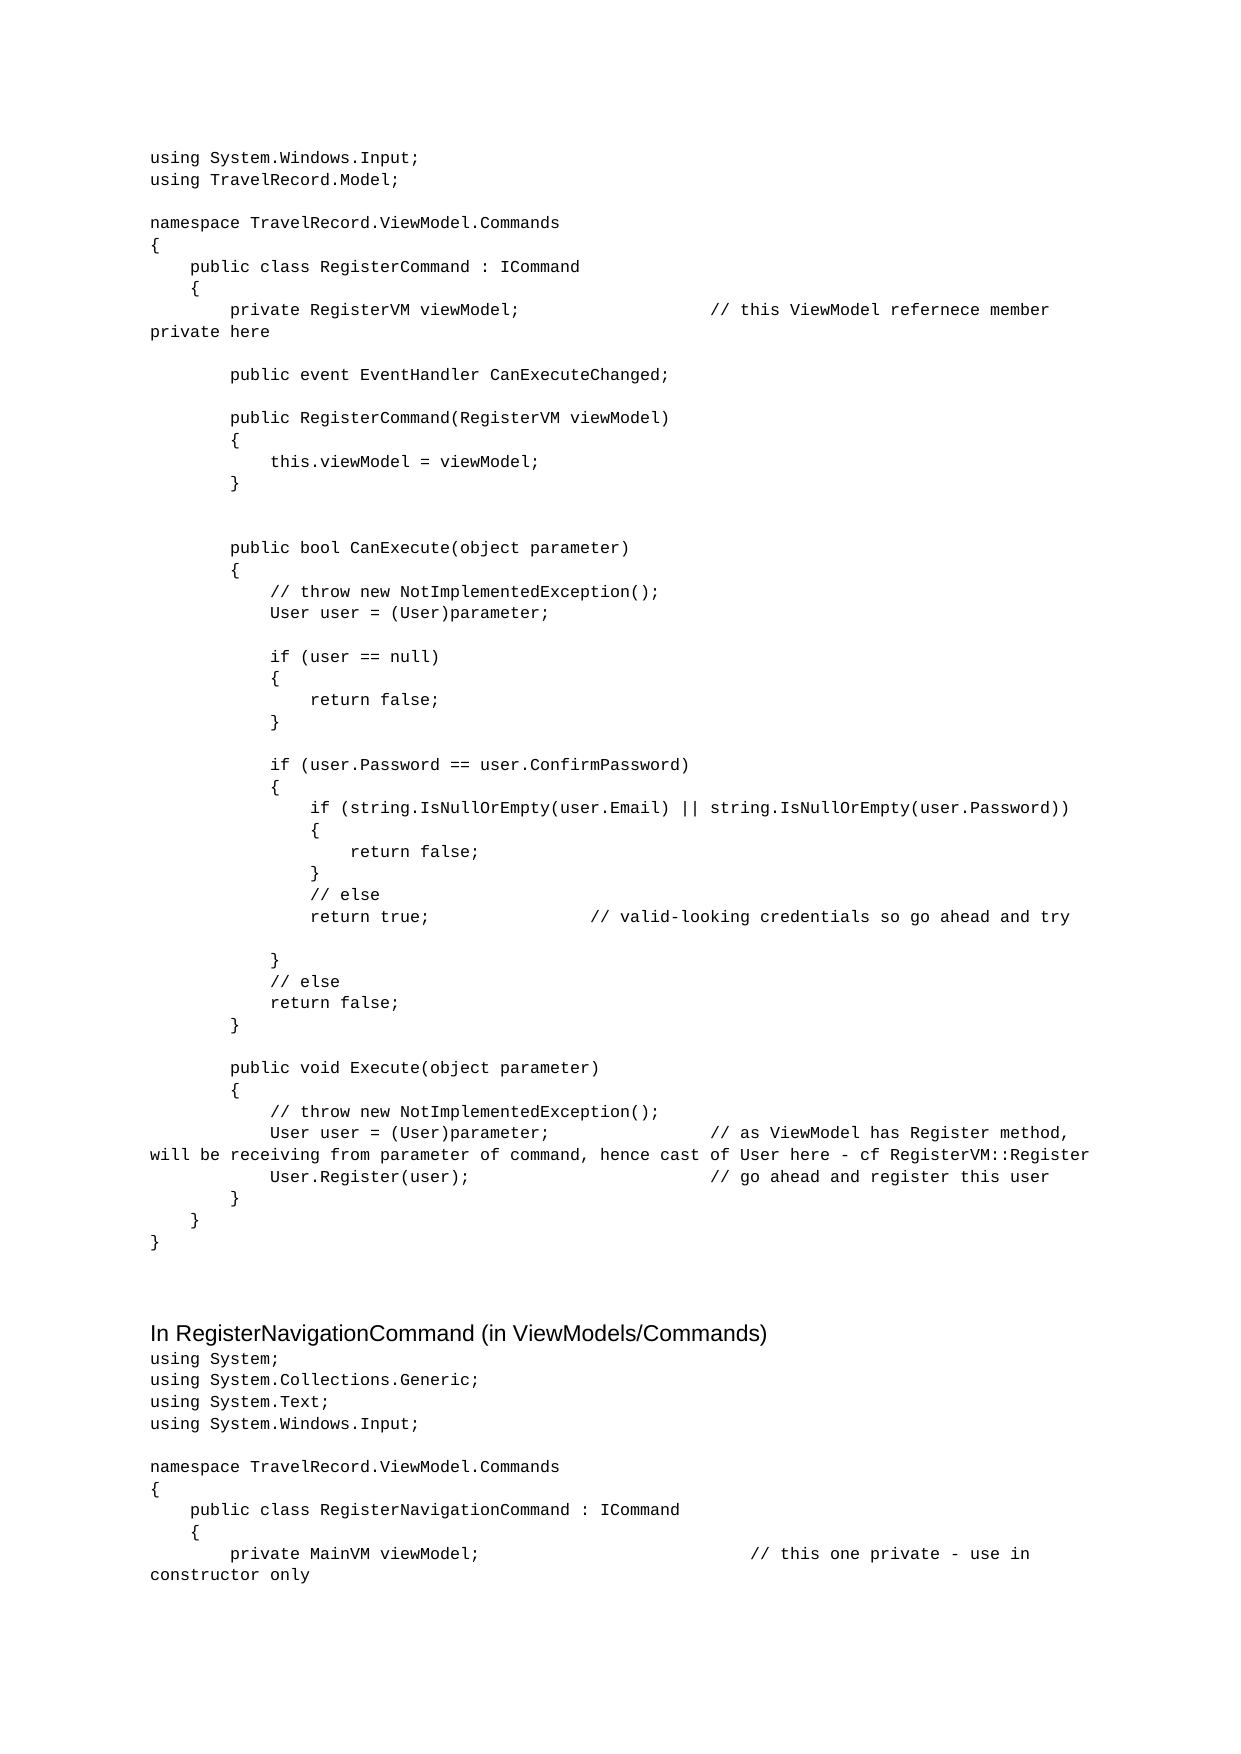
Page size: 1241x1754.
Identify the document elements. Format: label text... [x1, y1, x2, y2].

text } [150, 1212, 1090, 1231]
text // else [150, 887, 1090, 906]
text public void Execute(object parameter) [150, 1060, 1090, 1079]
text } [150, 1017, 1090, 1036]
text using System.Collections.Generic; [150, 1372, 1090, 1391]
text } [150, 475, 1090, 494]
text // throw new NotImplementedException(); [150, 1103, 1090, 1122]
text this.viewModel = viewModel; [150, 453, 1090, 472]
text public RegisterCommand(RegisterVM viewModel) [150, 410, 1090, 429]
text return false; [150, 995, 1090, 1014]
text using System.Text; [150, 1393, 1090, 1412]
text using System; [150, 1350, 1090, 1369]
text private RegisterVM viewModel; // this ViewModel refernece member private here [150, 302, 1090, 342]
text return false; [150, 843, 1090, 862]
text return false; [150, 692, 1090, 711]
text { [150, 280, 1090, 299]
text public event EventHandler CanExecuteChanged; [150, 367, 1090, 386]
text using System.Windows.Input; [150, 1415, 1090, 1434]
text } [150, 952, 1090, 971]
text namespace TravelRecord.ViewModel.Commands [150, 1458, 1090, 1477]
text User user = (User)parameter; // as ViewModel has Register method, will be receiving from parameter of command, hence cast of User here - cf RegisterVM::Register [150, 1125, 1090, 1166]
text public bool CanExecute(object parameter) [150, 540, 1090, 559]
text { [150, 1523, 1090, 1542]
text User user = (User)parameter; [150, 605, 1090, 624]
text using TravelRecord.Model; [150, 172, 1090, 191]
text private MainVM viewModel; // this one private - use in constructor only [150, 1545, 1090, 1586]
text { [150, 670, 1090, 689]
text // else [150, 973, 1090, 992]
text User.Register(user); // go ahead and register this user [150, 1168, 1090, 1187]
text // throw new NotImplementedException(); [150, 583, 1090, 602]
text { [150, 432, 1090, 451]
text using System.Windows.Input; [150, 150, 1090, 169]
text { [150, 1480, 1090, 1499]
text In RegisterNavigationCommand (in ViewModels/Commands) [150, 1320, 1090, 1346]
text if (string.IsNullOrEmpty(user.Email) || string.IsNullOrEmpty(user.Password)) [150, 800, 1090, 819]
text { [150, 562, 1090, 581]
text } [150, 1233, 1090, 1252]
text } [150, 865, 1090, 884]
text return true; // valid-looking credentials so go ahead and try [150, 908, 1090, 927]
text if (user.Password == user.ConfirmPassword) [150, 757, 1090, 776]
text public class RegisterCommand : ICommand [150, 258, 1090, 277]
text if (user == null) [150, 648, 1090, 667]
text } [150, 1190, 1090, 1209]
text public class RegisterNavigationCommand : ICommand [150, 1502, 1090, 1521]
text { [150, 1082, 1090, 1101]
text { [150, 778, 1090, 797]
text { [150, 822, 1090, 841]
text { [150, 237, 1090, 256]
text namespace TravelRecord.ViewModel.Commands [150, 215, 1090, 234]
text } [150, 713, 1090, 732]
